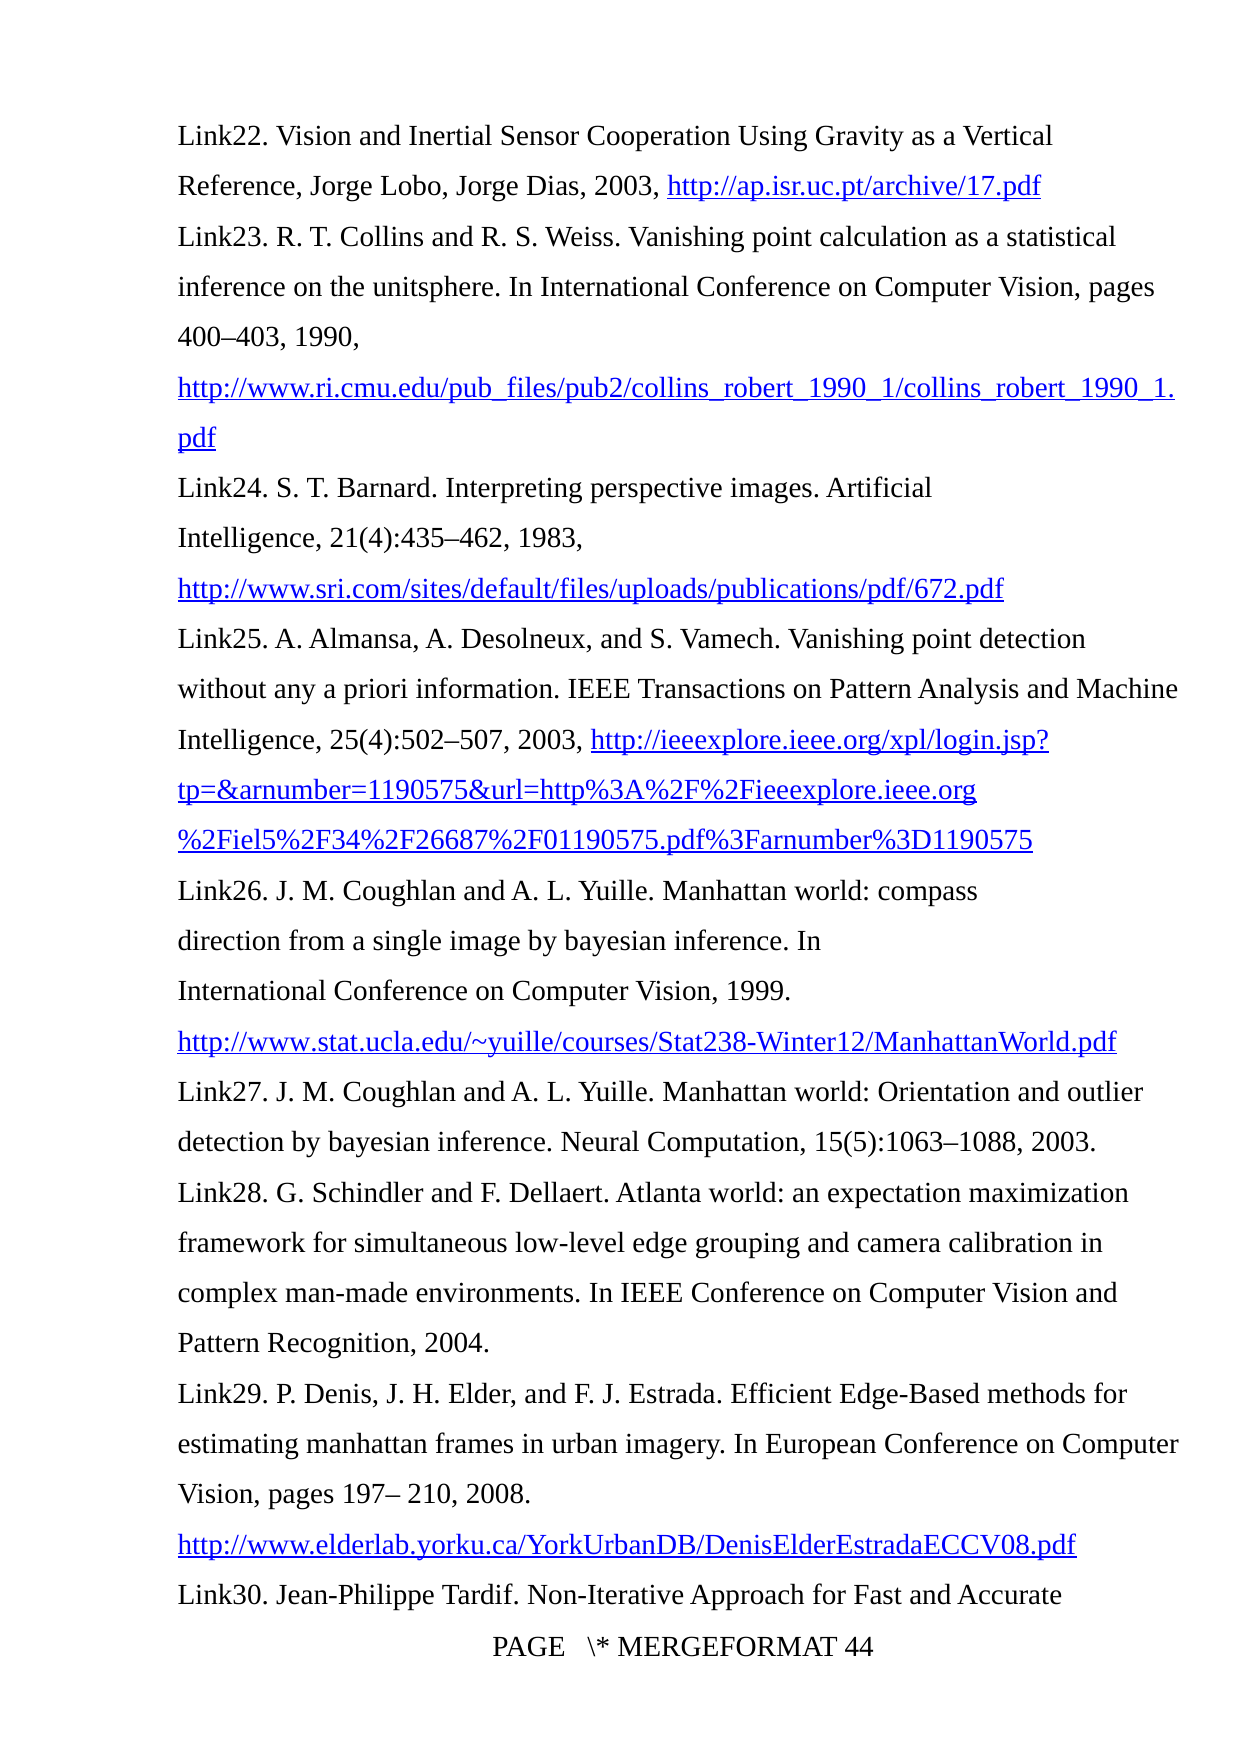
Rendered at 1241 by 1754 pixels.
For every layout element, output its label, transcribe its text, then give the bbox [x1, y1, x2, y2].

text Pattern Recognition, 2004. [177, 1326, 1181, 1359]
text Link23. R. T. Collins and R. S. Weiss. Vanishing point calculation as a statistical inference on the unitsphere. In International Conference on Computer Vision, pages 400–403, 1990, http://www.ri.cmu.edu/pub_files/pub2/collins_robert_1990_1/collins_robert_1990_1.pdf [177, 219, 1181, 453]
text Link28. G. Schindler and F. Dellaert. Atlanta world: an expectation maximization framework for simultaneous low-level edge grouping and camera calibration in complex man-made environments. In IEEE Conference on Computer Vision and [177, 1175, 1181, 1309]
text Link27. J. M. Coughlan and A. L. Yuille. Manhattan world: Orientation and outlier detection by bayesian inference. Neural Computation, 15(5):1063–1088, 2003. [177, 1074, 1181, 1158]
text Intelligence, 21(4):435–462, 1983, http://www.sri.com/sites/default/files/uploads/publications/pdf/672.pdf [177, 521, 1181, 604]
text Link26. J. M. Coughlan and A. L. Yuille. Manhattan world: compass [177, 873, 1181, 906]
text Link29. P. Denis, J. H. Elder, and F. J. Estrada. Efficient Edge-Based methods for estimating manhattan frames in urban imagery. In European Conference on Computer Vision, pages 197– 210, 2008. http://www.elderlab.yorku.ca/YorkUrbanDB/DenisElderEstradaECCV08.pdf [177, 1376, 1181, 1560]
text Link22. Vision and Inertial Sensor Cooperation Using Gravity as a Vertical Reference, Jorge Lobo, Jorge Dias, 2003, http://ap.isr.uc.pt/archive/17.pdf [177, 118, 1181, 202]
text Link24. S. T. Barnard. Interpreting perspective images. Artificial [177, 470, 1181, 504]
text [177, 1577, 1181, 1611]
text International Conference on Computer Vision, 1999. http://www.stat.ucla.edu/~yuille/courses/Stat238-Winter12/ManhattanWorld.pdf [177, 973, 1181, 1057]
text direction from a single image by bayesian inference. In [177, 923, 1181, 957]
text Link25. A. Almansa, A. Desolneux, and S. Vamech. Vanishing point detection without any a priori information. IEEE Transactions on Pattern Analysis and Machine Intelligence, 25(4):502–507, 2003, http://ieeexplore.ieee.org/xpl/login.jsp?tp=&arnumber=1190575&url=http%3A%2F%2Fieeexplore.ieee.org%2Fiel5%2F34%2F26687%2F01190575.pdf%3Farnumber%3D1190575 [177, 621, 1181, 856]
